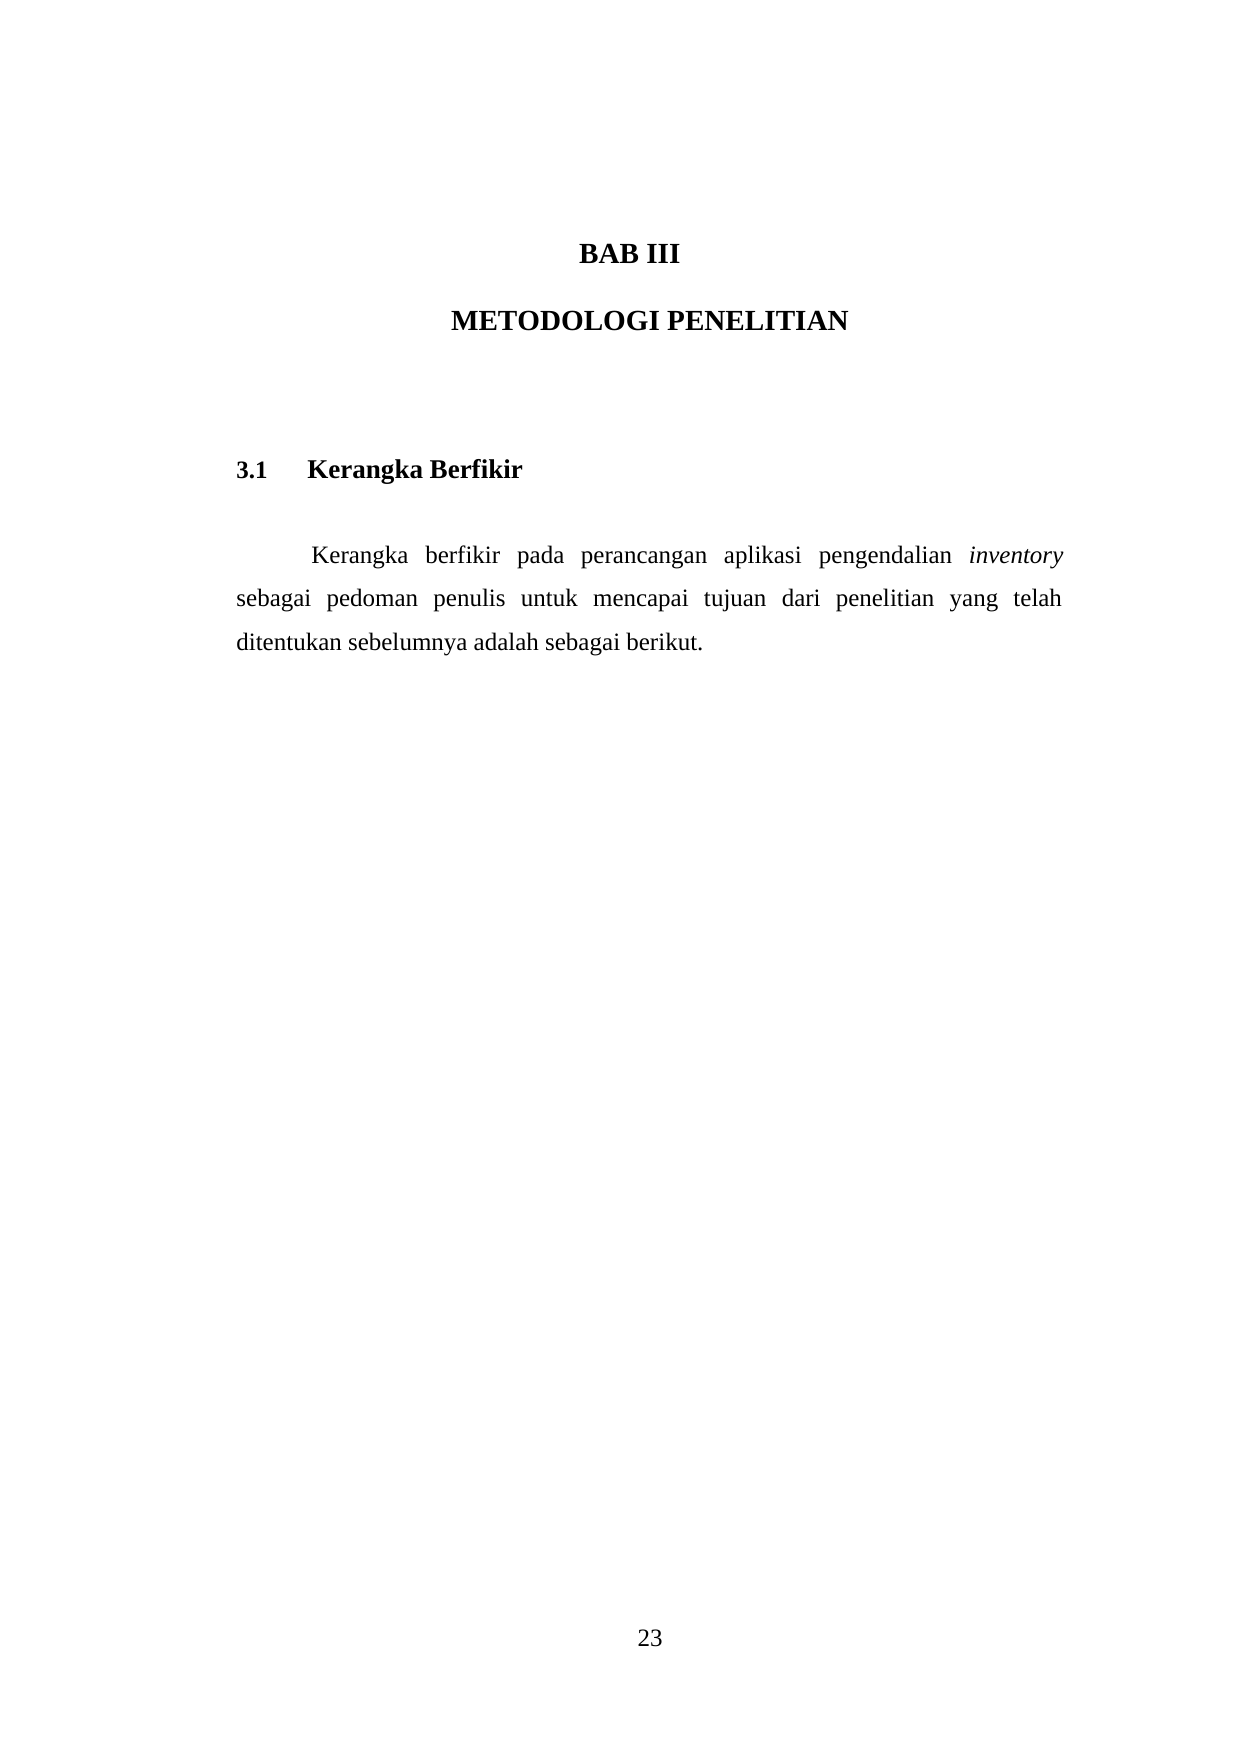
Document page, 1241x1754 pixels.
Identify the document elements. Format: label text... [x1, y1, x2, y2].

subtitle METODOLOGI PENELITIAN [236, 303, 1063, 337]
text Kerangka berfikir pada perancangan aplikasi pengendalian inventory sebagai pedoman penulis untuk mencapai tujuan dari penelitian yang telah ditentukan sebelumnya adalah sebagai berikut. [236, 540, 1063, 655]
subtitle BAB III [236, 236, 1063, 270]
subtitle Kerangka Berfikir [236, 453, 1063, 484]
